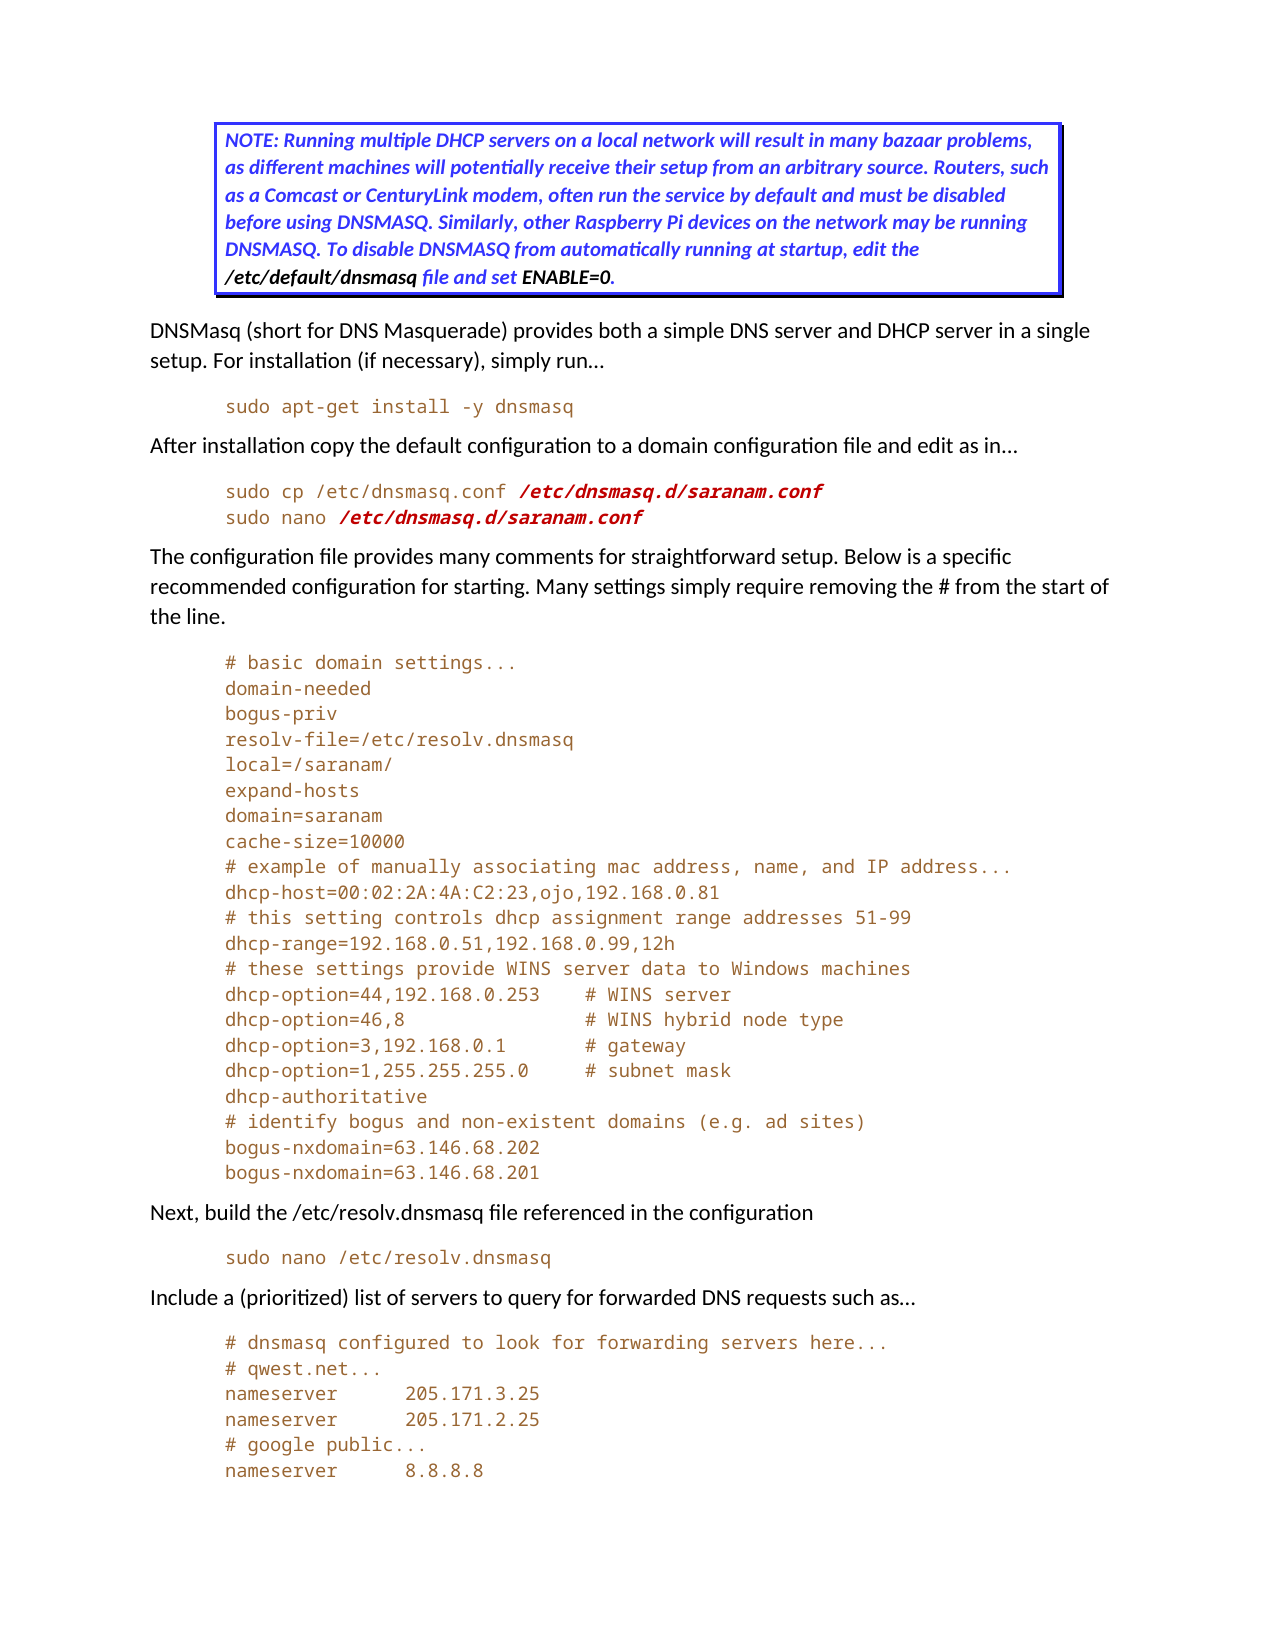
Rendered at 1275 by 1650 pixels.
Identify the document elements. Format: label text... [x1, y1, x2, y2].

text # these settings provide WINS server data to Windows machines [225, 956, 1125, 981]
text Next, build the /etc/resolv.dnsmasq file referenced in the configuration [150, 1198, 1125, 1226]
text # dnsmasq configured to look for forwarding servers here... [225, 1329, 1125, 1355]
text # identify bogus and non-existent domains (e.g. ad sites) [225, 1109, 1125, 1134]
text sudo nano /etc/resolv.dnsmasq [225, 1244, 1125, 1270]
text # basic domain settings... [225, 649, 1125, 675]
text nameserver 205.171.3.25 [225, 1381, 1125, 1406]
text dhcp-option=44,192.168.0.253 # WINS server [225, 981, 1125, 1007]
text # example of manually associating mac address, name, and IP address... [225, 853, 1125, 879]
text sudo cp /etc/dnsmasq.conf /etc/dnsmasq.d/saranam.conf [225, 478, 1125, 504]
text bogus-nxdomain=63.146.68.201 [225, 1160, 1125, 1185]
text dhcp-option=3,192.168.0.1 # gateway [225, 1032, 1125, 1058]
text dhcp-authoritative [225, 1083, 1125, 1109]
text dhcp-option=46,8 # WINS hybrid node type [225, 1007, 1125, 1032]
text DNSMasq (short for DNS Masquerade) provides both a simple DNS server and DHCP server in a single setup. For installation (if necessary), simply run… [150, 316, 1125, 375]
text bogus-priv [225, 700, 1125, 726]
text sudo apt-get install -y dnsmasq [225, 393, 1125, 419]
text Include a (prioritized) list of servers to query for forwarded DNS requests such as… [150, 1283, 1125, 1311]
text # this setting controls dhcp assignment range addresses 51-99 [225, 904, 1125, 930]
text resolv-file=/etc/resolv.dnsmasq [225, 726, 1125, 751]
text domain-needed [225, 675, 1125, 700]
text nameserver 205.171.2.25 [225, 1406, 1125, 1432]
text # google public... [225, 1432, 1125, 1457]
text nameserver 8.8.8.8 [225, 1457, 1125, 1483]
text expand-hosts [225, 777, 1125, 802]
text bogus-nxdomain=63.146.68.202 [225, 1134, 1125, 1160]
text # qwest.net... [225, 1355, 1125, 1381]
text local=/saranam/ [225, 751, 1125, 777]
text domain=saranam [225, 802, 1125, 828]
text dhcp-host=00:02:2A:4A:C2:23,ojo,192.168.0.81 [225, 879, 1125, 904]
text cache-size=10000 [225, 828, 1125, 853]
text NOTE: Running multiple DHCP servers on a local network will result in many bazaar problems, as different machines will potentially receive their setup from an arbitrary source. Routers, such as a Comcast or CenturyLink modem, often run the service by default and must be disabled before using DNSMASQ. Similarly, other Raspberry Pi devices on the network may be running DNSMASQ. To disable DNSMASQ from automatically running at startup, edit the /etc/default/dnsmasq file and set ENABLE=0. [217, 125, 1058, 292]
text dhcp-range=192.168.0.51,192.168.0.99,12h [225, 930, 1125, 956]
text The configuration file provides many comments for straightforward setup. Below is a specific recommended configuration for starting. Many settings simply require removing the # from the start of the line. [150, 542, 1125, 630]
text After installation copy the default configuration to a domain configuration file and edit as in... [150, 432, 1125, 459]
text dhcp-option=1,255.255.255.0 # subnet mask [225, 1058, 1125, 1083]
text sudo nano /etc/dnsmasq.d/saranam.conf [225, 504, 1125, 529]
